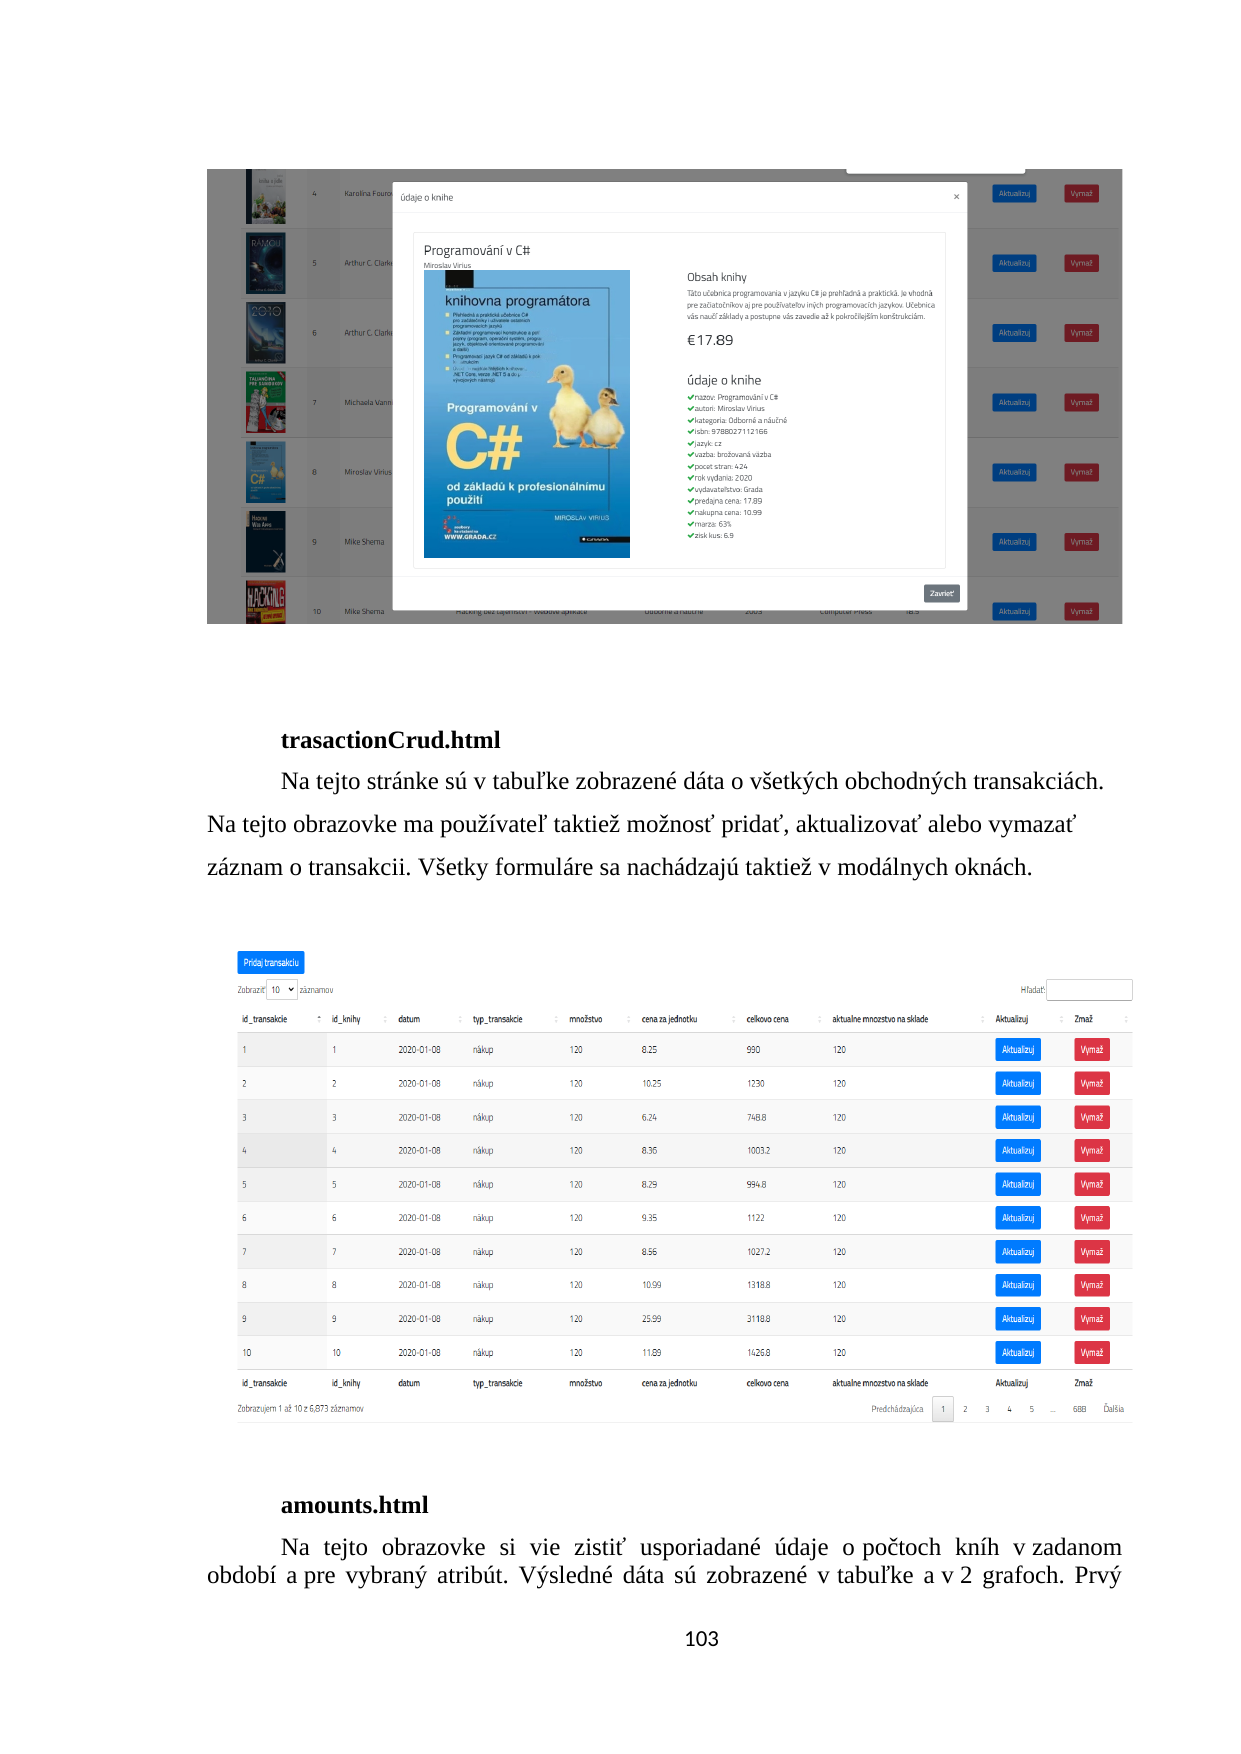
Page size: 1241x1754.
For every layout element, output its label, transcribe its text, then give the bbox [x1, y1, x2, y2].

text Na tejto stránke sú v tabuľke zobrazené dáta o všetkých obchodných transakciách. Na tejto obrazovke ma používateľ taktiež možnosť pridať, aktualizovať alebo vymazať záznam o transakcii. Všetky formuláre sa nachádzajú taktiež v modálnych oknách. [207, 766, 1122, 881]
picture [190, 928, 1177, 1423]
text trasactionCrud.html [207, 725, 1122, 754]
picture [207, 169, 1123, 624]
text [207, 1532, 1122, 1589]
text amounts.html [207, 1491, 1122, 1519]
